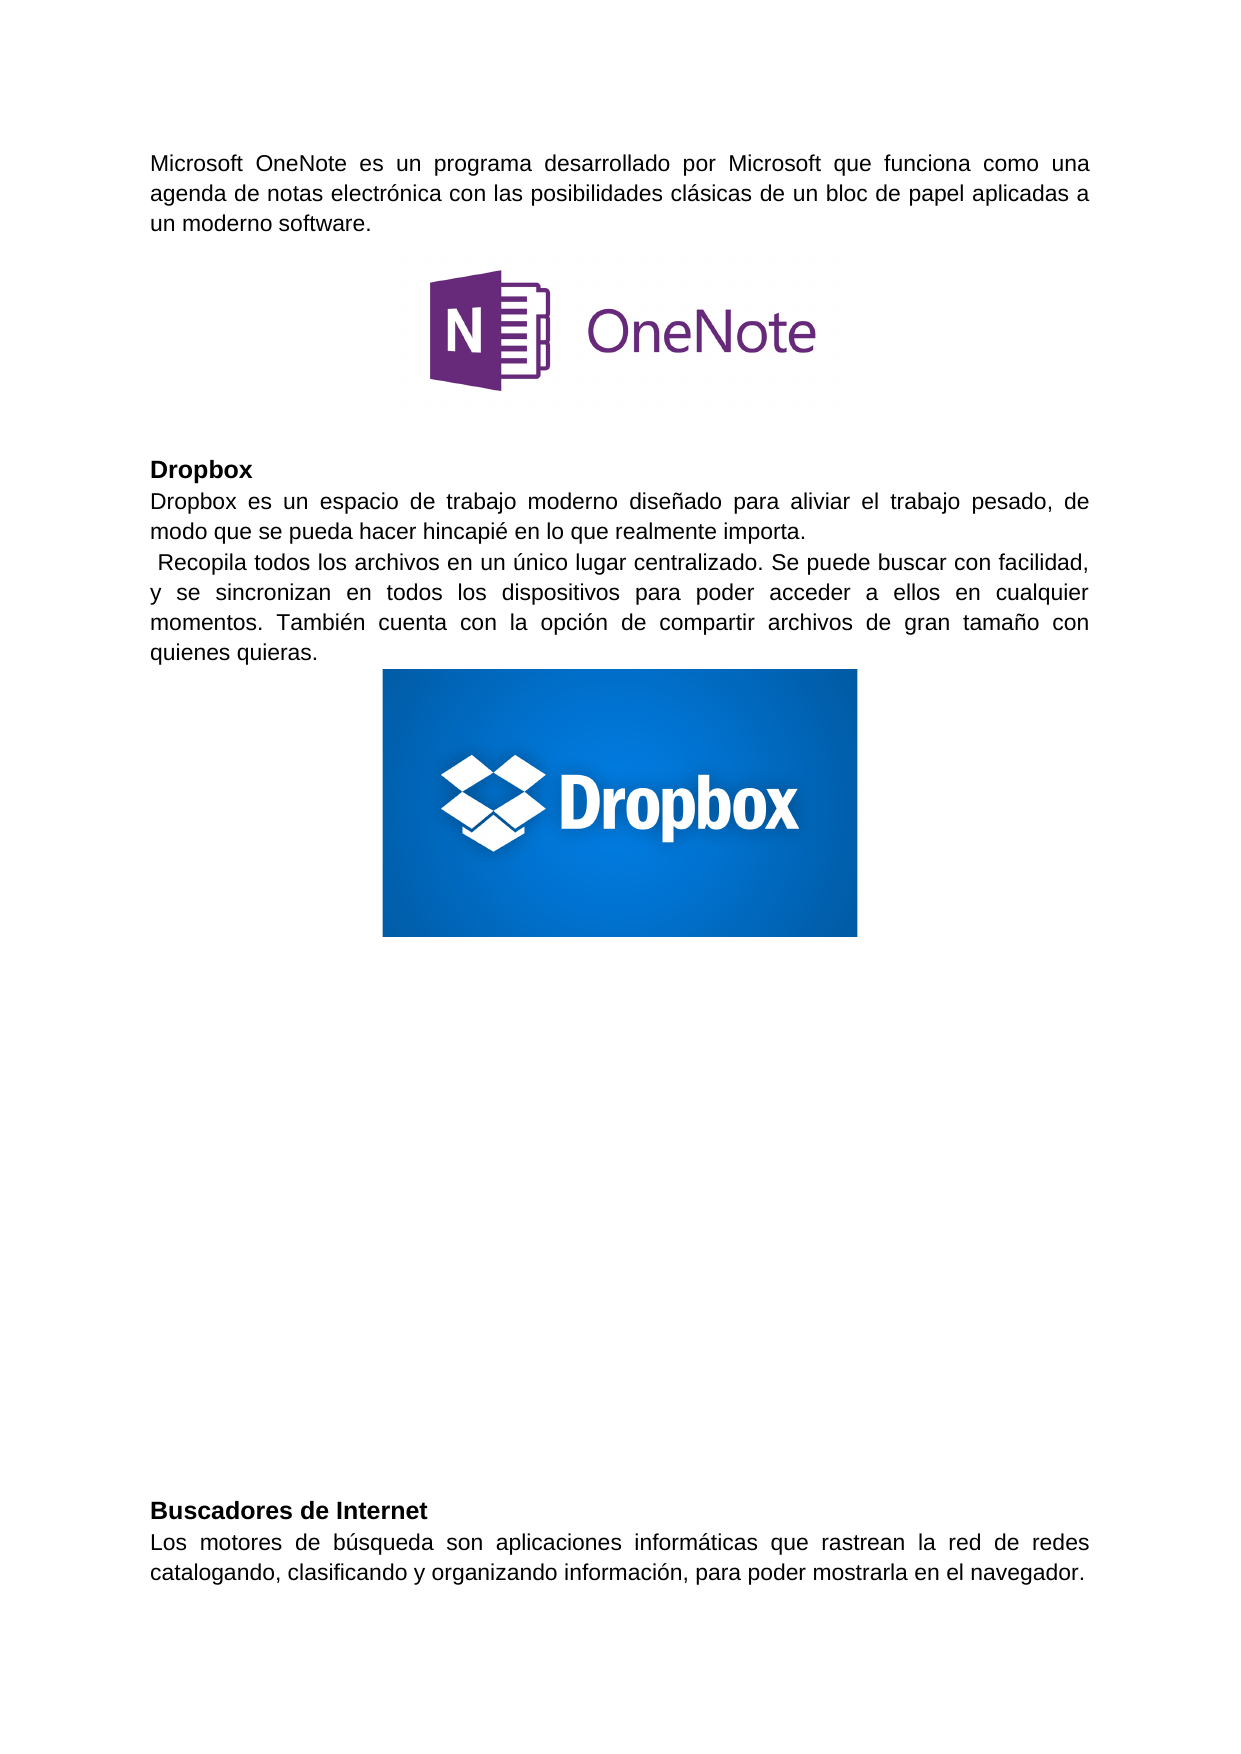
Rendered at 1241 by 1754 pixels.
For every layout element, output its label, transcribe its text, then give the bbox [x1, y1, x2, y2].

text Recopila todos los archivos en un único lugar centralizado. Se puede buscar con facilidad, y se sincronizan en todos los dispositivos para poder acceder a ellos en cualquier momentos. También cuenta con la opción de compartir archivos de gran tamaño con quienes quieras. [150, 548, 1090, 665]
picture [397, 240, 843, 421]
picture [382, 669, 858, 937]
text Los motores de búsqueda son aplicaciones informáticas que rastrean la red de redes catalogando, clasificando y organizando información, para poder mostrarla en el navegador. [150, 1529, 1090, 1586]
text Microsoft OneNote es un programa desarrollado por Microsoft que funciona como una agenda de notas electrónica con las posibilidades clásicas de un bloc de papel aplicadas a un moderno software. [150, 150, 1090, 237]
text Dropbox es un espacio de trabajo moderno diseñado para aliviar el trabajo pesado, de modo que se pueda hacer hincapié en lo que realmente importa. [150, 488, 1090, 544]
text Dropbox [150, 455, 1090, 484]
text Buscadores de Internet [150, 1496, 1090, 1525]
